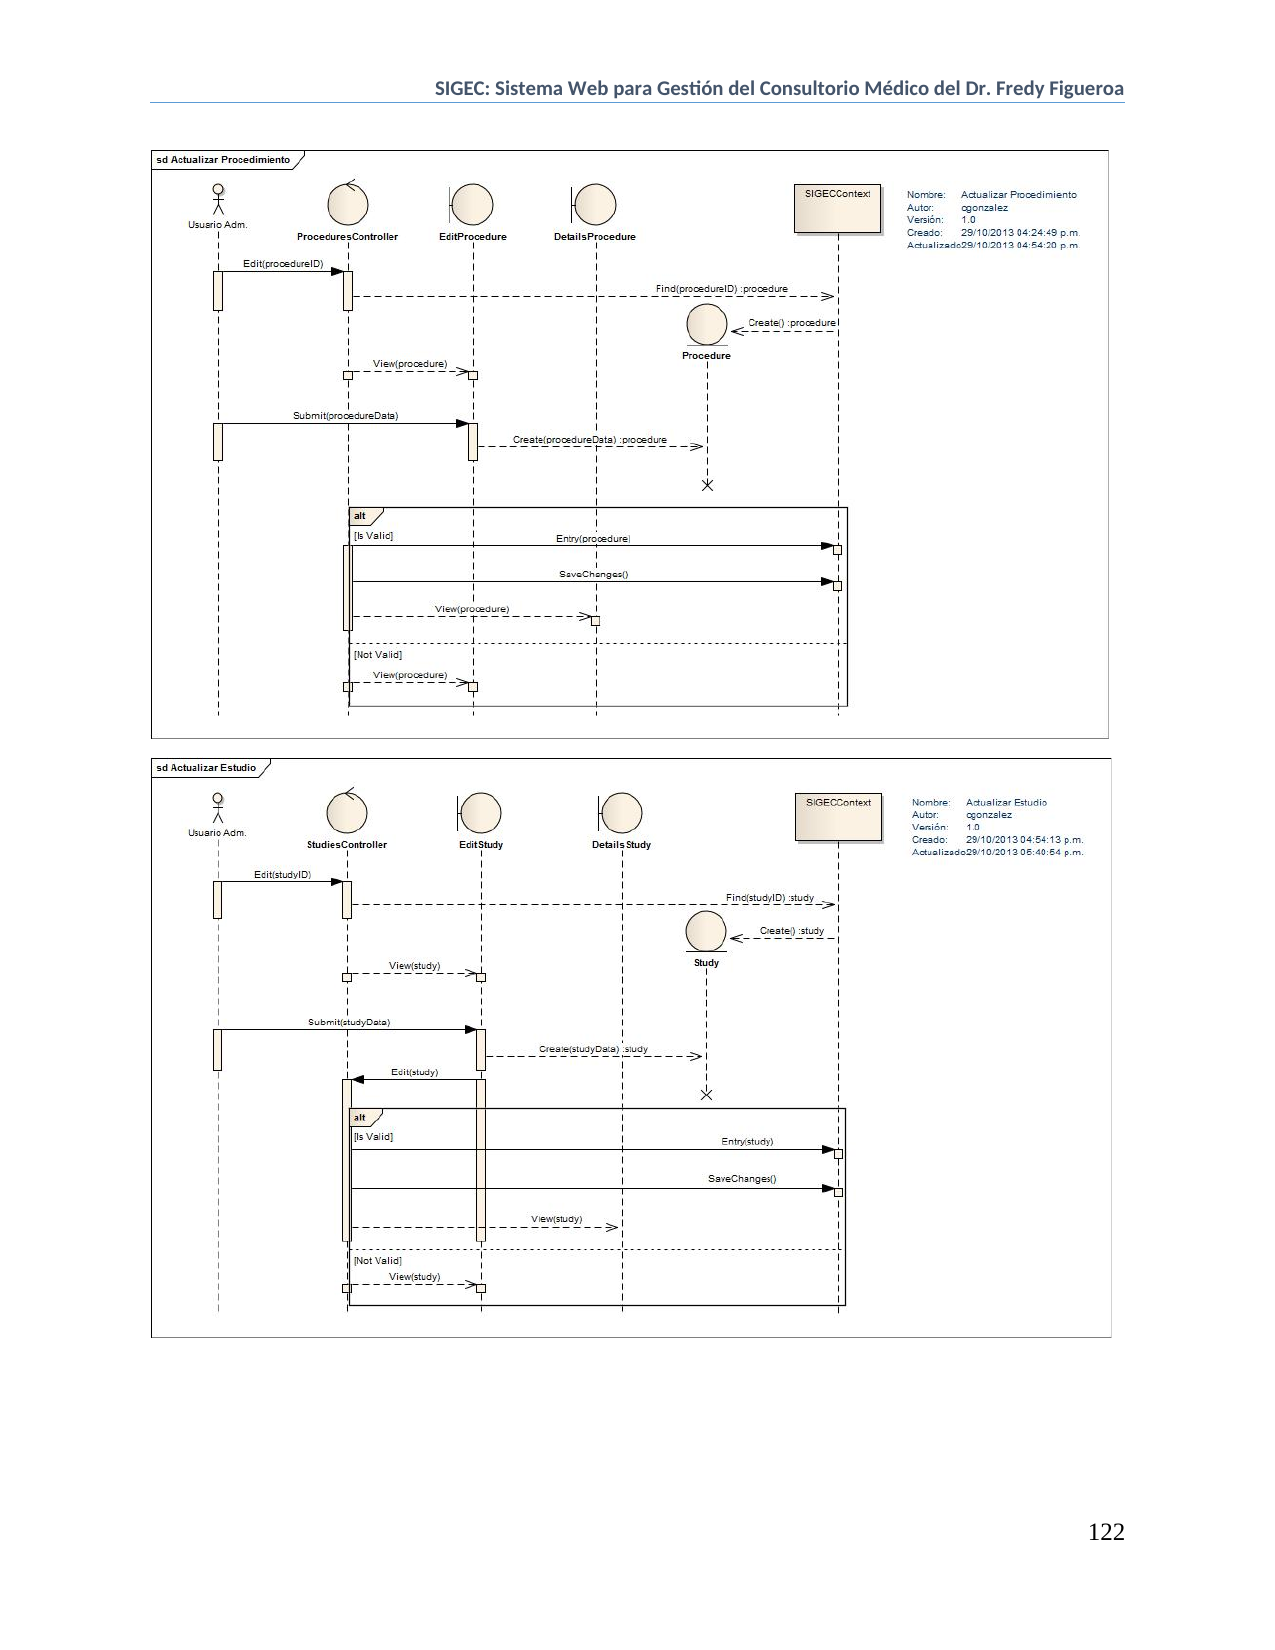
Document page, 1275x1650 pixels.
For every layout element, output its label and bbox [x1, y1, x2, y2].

picture [150, 150, 1109, 739]
picture [150, 757, 1112, 1338]
